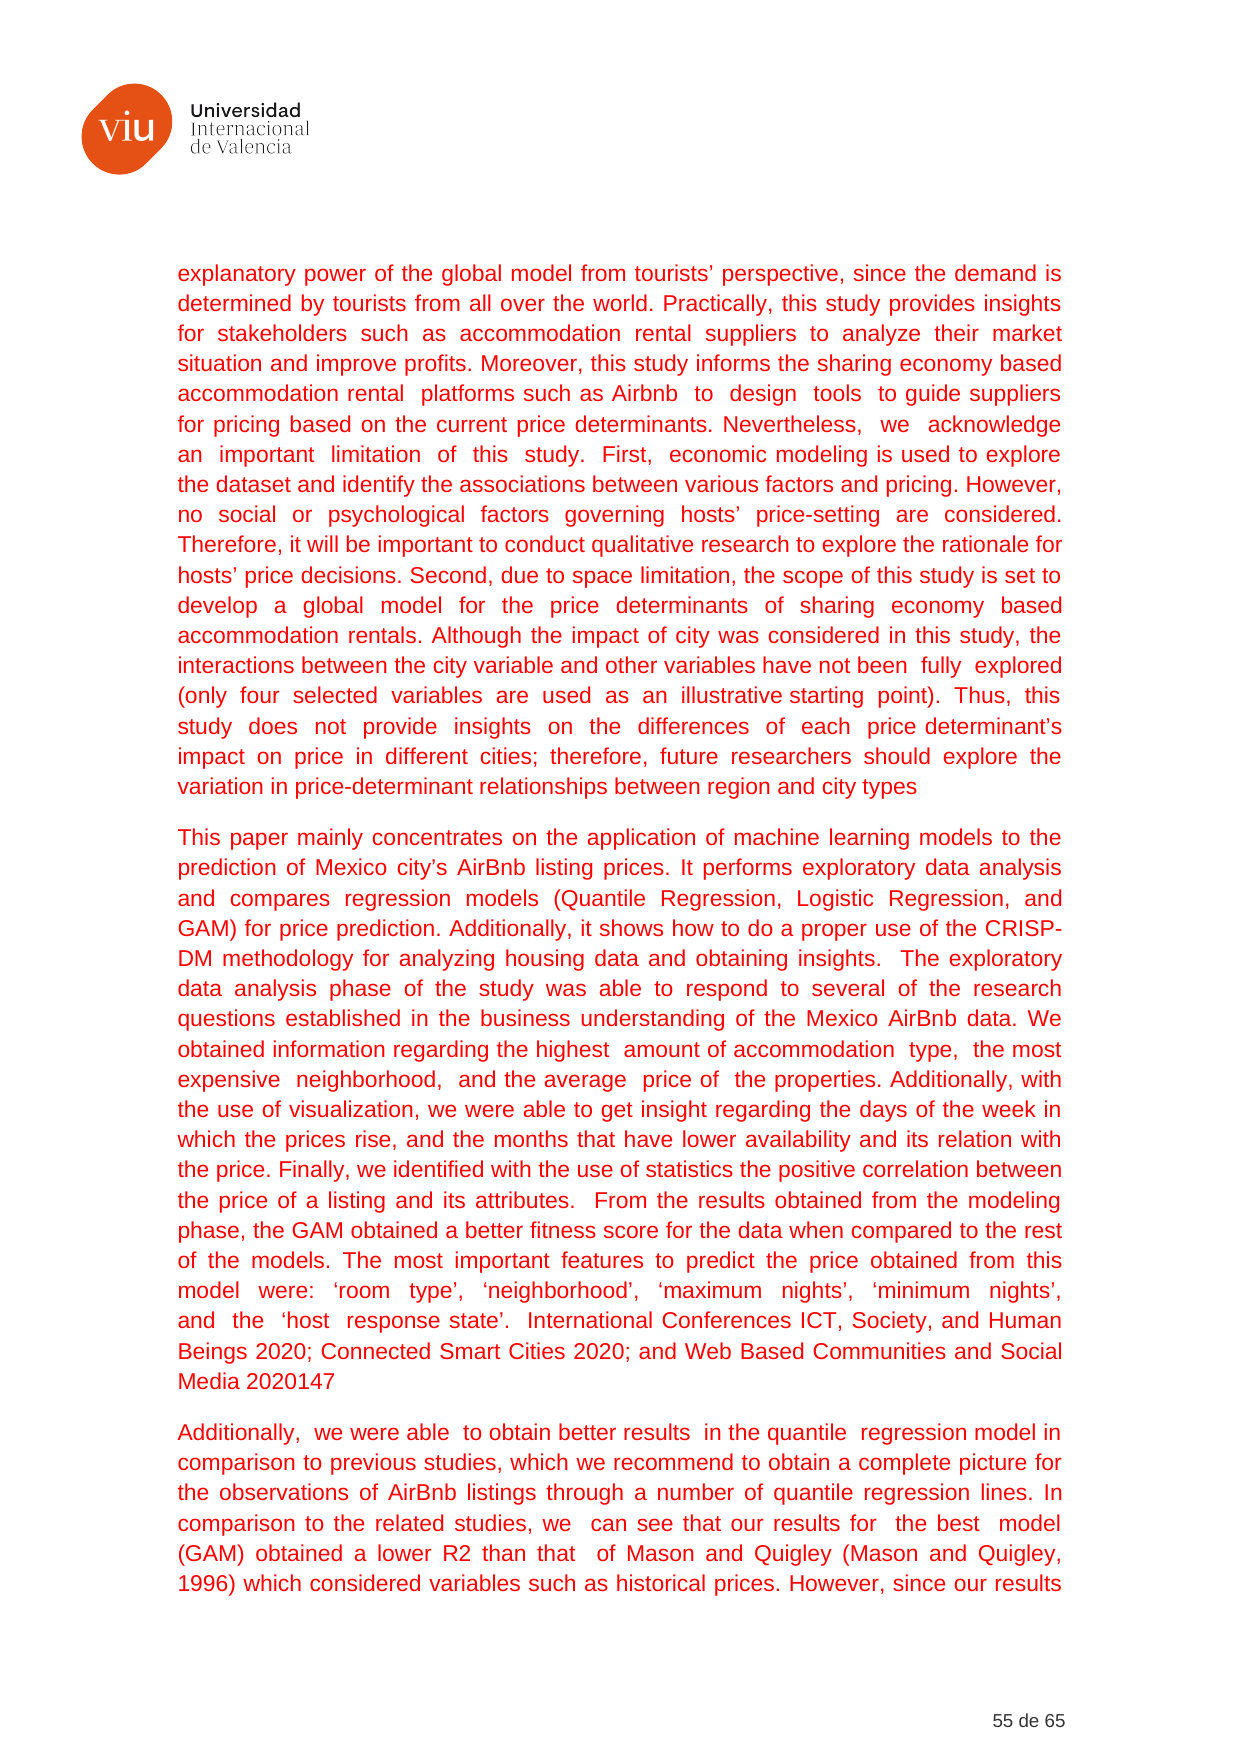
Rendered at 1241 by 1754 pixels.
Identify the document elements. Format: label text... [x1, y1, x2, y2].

picture [60, 62, 330, 197]
text This paper mainly concentrates on the application of machine learning models to the prediction of Mexico city’s AirBnb listing prices. It performs exploratory data analysis and compares regression models (Quantile Regression, Logistic Regression, and GAM) for price prediction. Additionally, it shows how to do a proper use of the CRISP-DM methodology for analyzing housing data and obtaining insights. The exploratory data analysis phase of the study was able to respond to several of the research questions established in the business understanding of the Mexico AirBnb data. We obtained information regarding the highest amount of accommodation type, the most expensive neighborhood, and the average price of the properties. Additionally, with the use of visualization, we were able to get insight regarding the days of the week in which the prices rise, and the months that have lower availability and its relation with the price. Finally, we identified with the use of statistics the positive correlation between the price of a listing and its attributes. From the results obtained from the modeling phase, the GAM obtained a better fitness score for the data when compared to the rest of the models. The most important features to predict the price obtained from this model were: ‘room type’, ‘neighborhood’, ‘maximum nights’, ‘minimum nights’, and the ‘host response state’. International Conferences ICT, Society, and Human Beings 2020; Connected Smart Cities 2020; and Web Based Communities and Social Media 2020147 [177, 824, 1063, 1394]
